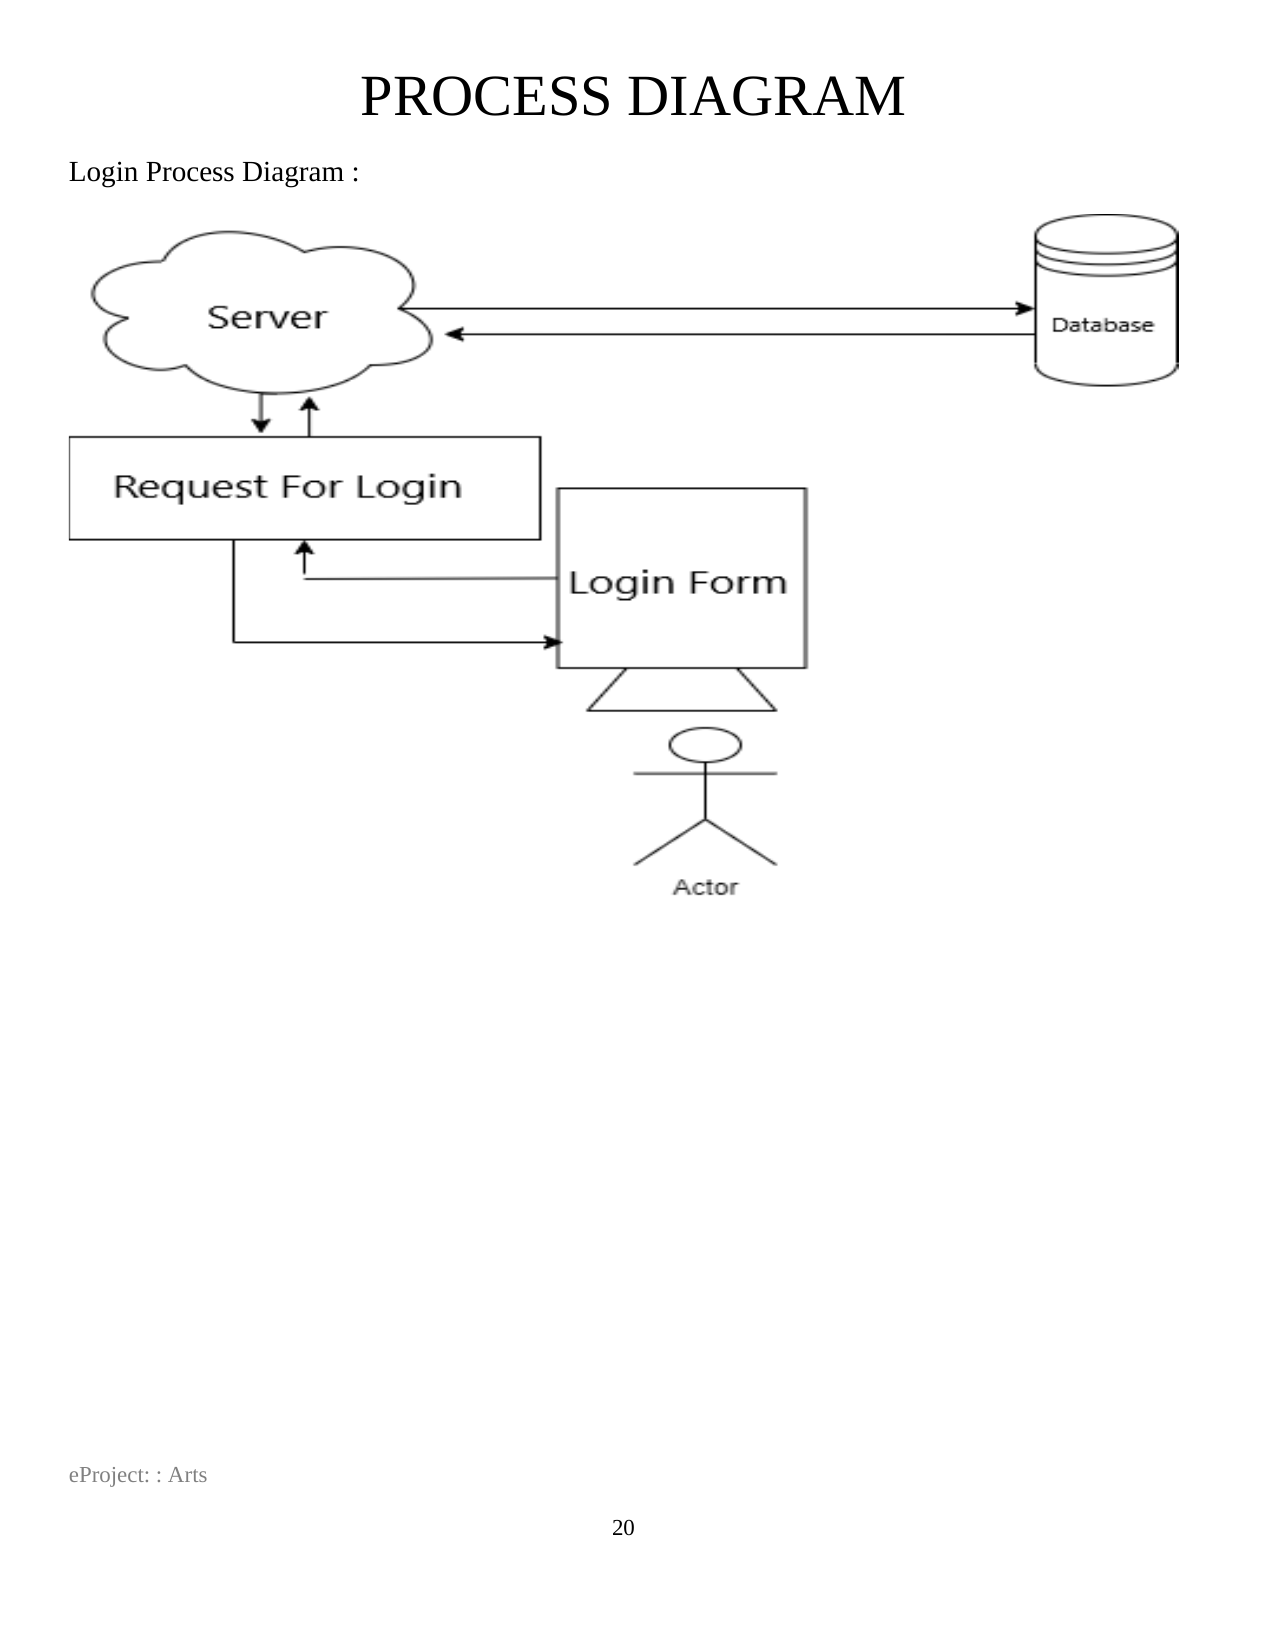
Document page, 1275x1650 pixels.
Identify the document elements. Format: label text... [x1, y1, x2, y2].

text eProject: : Arts [69, 1461, 1207, 1487]
text 20 [69, 1514, 1207, 1541]
text PROCESS DIAGRAM [69, 60, 1207, 127]
text Login Process Diagram : [69, 154, 1207, 188]
picture [68, 214, 1179, 902]
